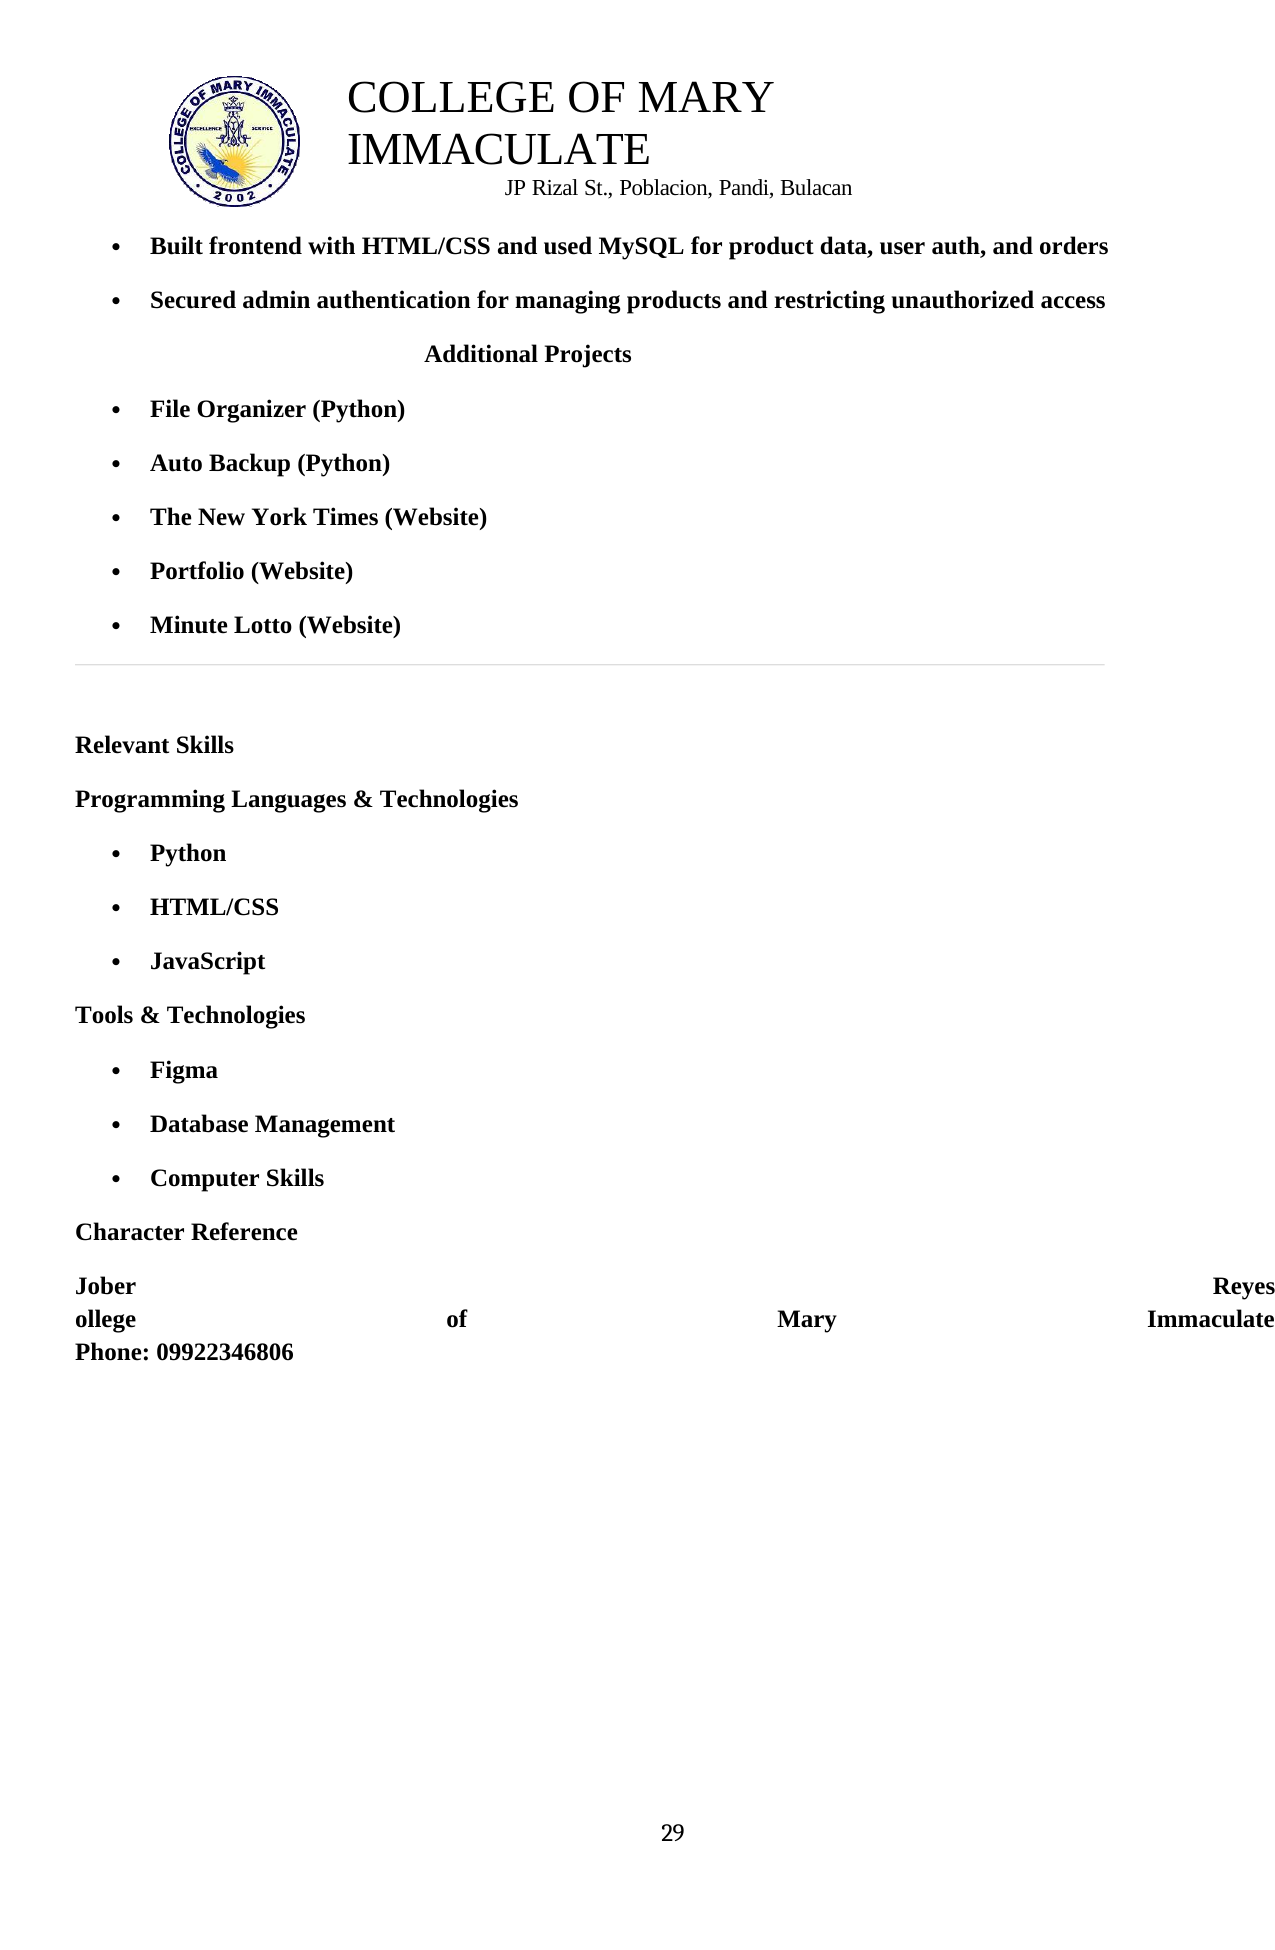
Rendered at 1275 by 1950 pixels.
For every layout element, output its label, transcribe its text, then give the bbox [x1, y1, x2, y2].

subtitle Programming Languages & Technologies [75, 784, 1275, 813]
subtitle Secured admin authentication for managing products and restricting unauthorized access [112, 285, 1275, 314]
subtitle Auto Backup (Python) [112, 448, 1275, 477]
subtitle Built frontend with HTML/CSS and used MySQL for product data, user auth, and orders [112, 231, 1275, 260]
subtitle Figma [112, 1055, 1275, 1083]
subtitle Portfolio (Website) [112, 556, 1275, 585]
subtitle Character Reference [75, 1217, 1275, 1246]
subtitle Relevant Skills [75, 730, 1275, 758]
subtitle Python [112, 838, 1275, 867]
picture [168, 75, 300, 207]
subtitle Minute Lotto (Website) [112, 610, 1275, 639]
subtitle Additional Projects [424, 339, 1275, 368]
subtitle Computer Skills [112, 1163, 1275, 1192]
subtitle Tools & Technologies [75, 1001, 1275, 1029]
subtitle File Organizer (Python) [112, 394, 1275, 422]
subtitle HTML/CSS [112, 892, 1275, 921]
subtitle JavaScript [112, 946, 1275, 975]
subtitle The New York Times (Website) [112, 502, 1275, 531]
subtitle Jober Reyes ollege of Mary Immaculate Phone: 09922346806 [75, 1271, 1275, 1366]
subtitle Database Management [112, 1109, 1275, 1138]
